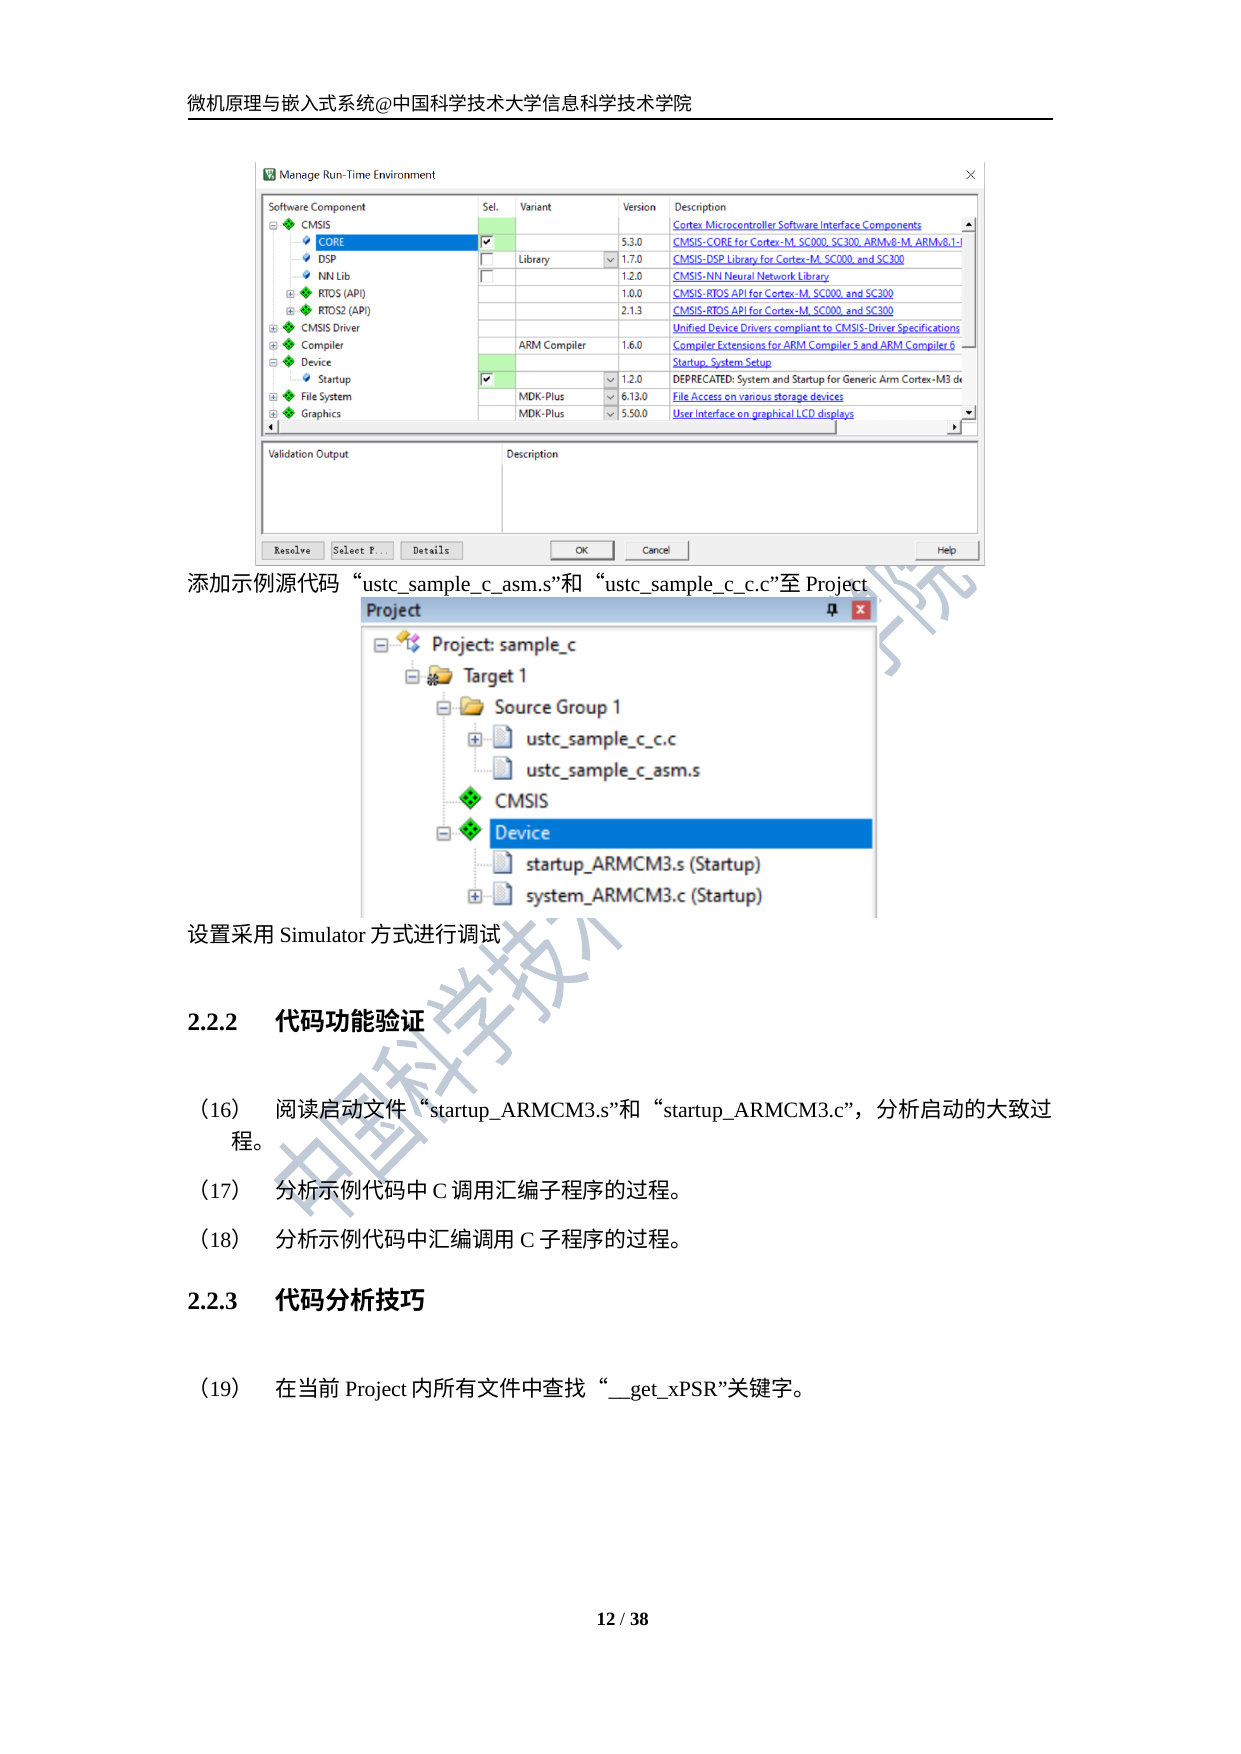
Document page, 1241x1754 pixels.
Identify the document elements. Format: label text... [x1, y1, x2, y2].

picture [255, 162, 985, 566]
list 分析示例代码中汇编调用C子程序的过程。 [187, 1221, 1053, 1254]
list 分析示例代码中C调用汇编子程序的过程。 [187, 1172, 1053, 1205]
text 设置采用Simulator方式进行调试 [187, 917, 1053, 949]
text 添加示例源代码“ustc_sample_c_asm.s”和“ustc_sample_c_c.c”至Project [187, 566, 1053, 597]
subtitle 代码功能验证 [187, 1001, 1053, 1038]
list 在当前Project内所有文件中查找“__get_xPSR”关键字。 [187, 1371, 1053, 1403]
picture [360, 597, 880, 918]
list 阅读启动文件“startup_ARMCM3.s”和“startup_ARMCM3.c”，分析启动的大致过程。 [187, 1091, 1053, 1156]
subtitle 代码分析技巧 [187, 1281, 1053, 1317]
